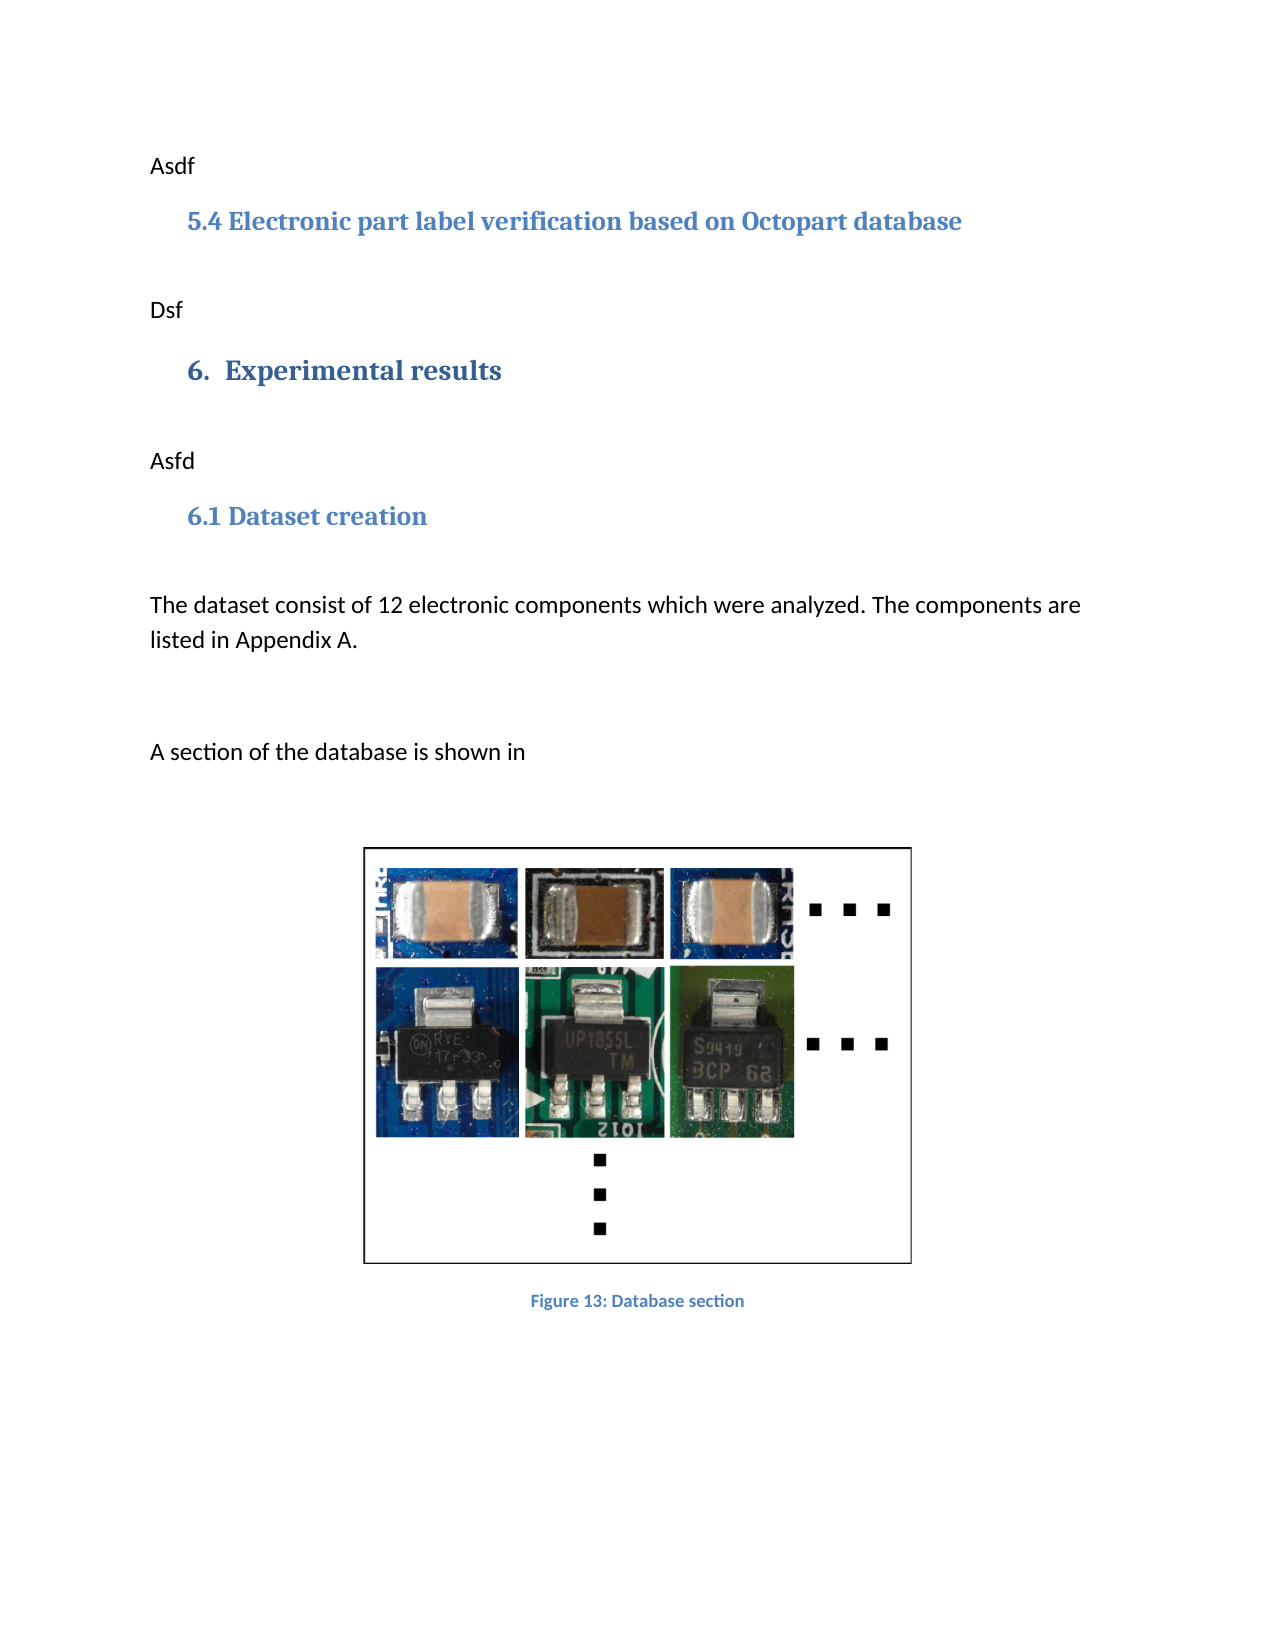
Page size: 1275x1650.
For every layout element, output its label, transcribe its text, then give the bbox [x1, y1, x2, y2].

text Dsf [150, 294, 1125, 325]
subtitle Experimental results [187, 354, 1125, 388]
text The dataset consist of 12 electronic components which were analyzed. The components are listed in Appendix A. [150, 589, 1125, 655]
text Asfd [150, 445, 1125, 476]
subtitle Dataset creation [187, 501, 1125, 532]
text Asdf [150, 150, 1125, 181]
subtitle Electronic part label verification based on Octopart database [187, 206, 1125, 237]
picture [363, 847, 912, 1264]
text A section of the database is shown in [150, 736, 1125, 767]
